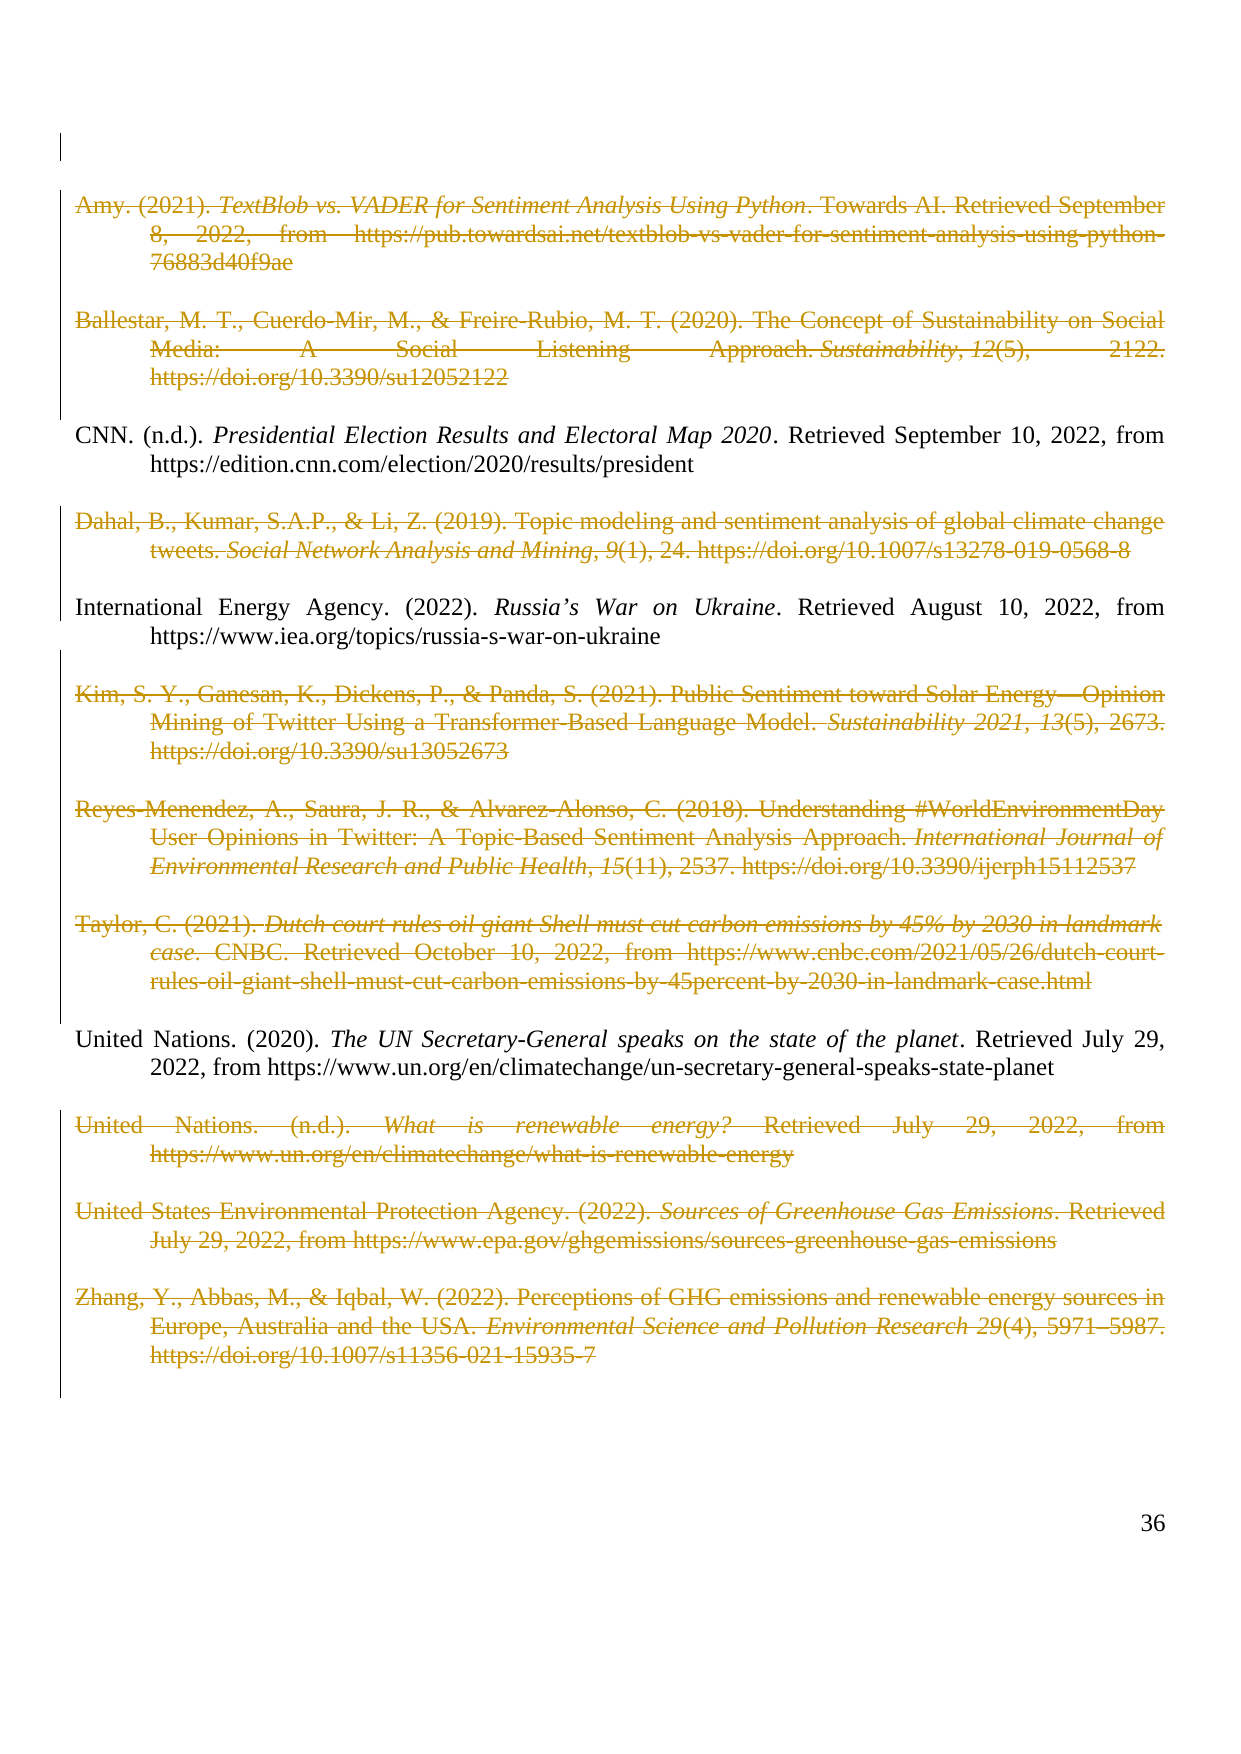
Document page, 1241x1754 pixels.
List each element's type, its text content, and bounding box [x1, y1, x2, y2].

text International Energy Agency. (2022). Russia’s War on Ukraine. Retrieved August 10, 2022, from https://www.iea.org/topics/russia-s-war-on-ukraine [75, 592, 1165, 650]
text United Nations. (2020). The UN Secretary-General speaks on the state of the planet. Retrieved July 29, 2022, from https://www.un.org/en/climatechange/un-secretary-general-speaks-state-planet [75, 1024, 1165, 1081]
text CNN. (n.d.). Presidential Election Results and Electoral Map 2020. Retrieved September 10, 2022, from https://edition.cnn.com/election/2020/results/president [75, 420, 1165, 477]
